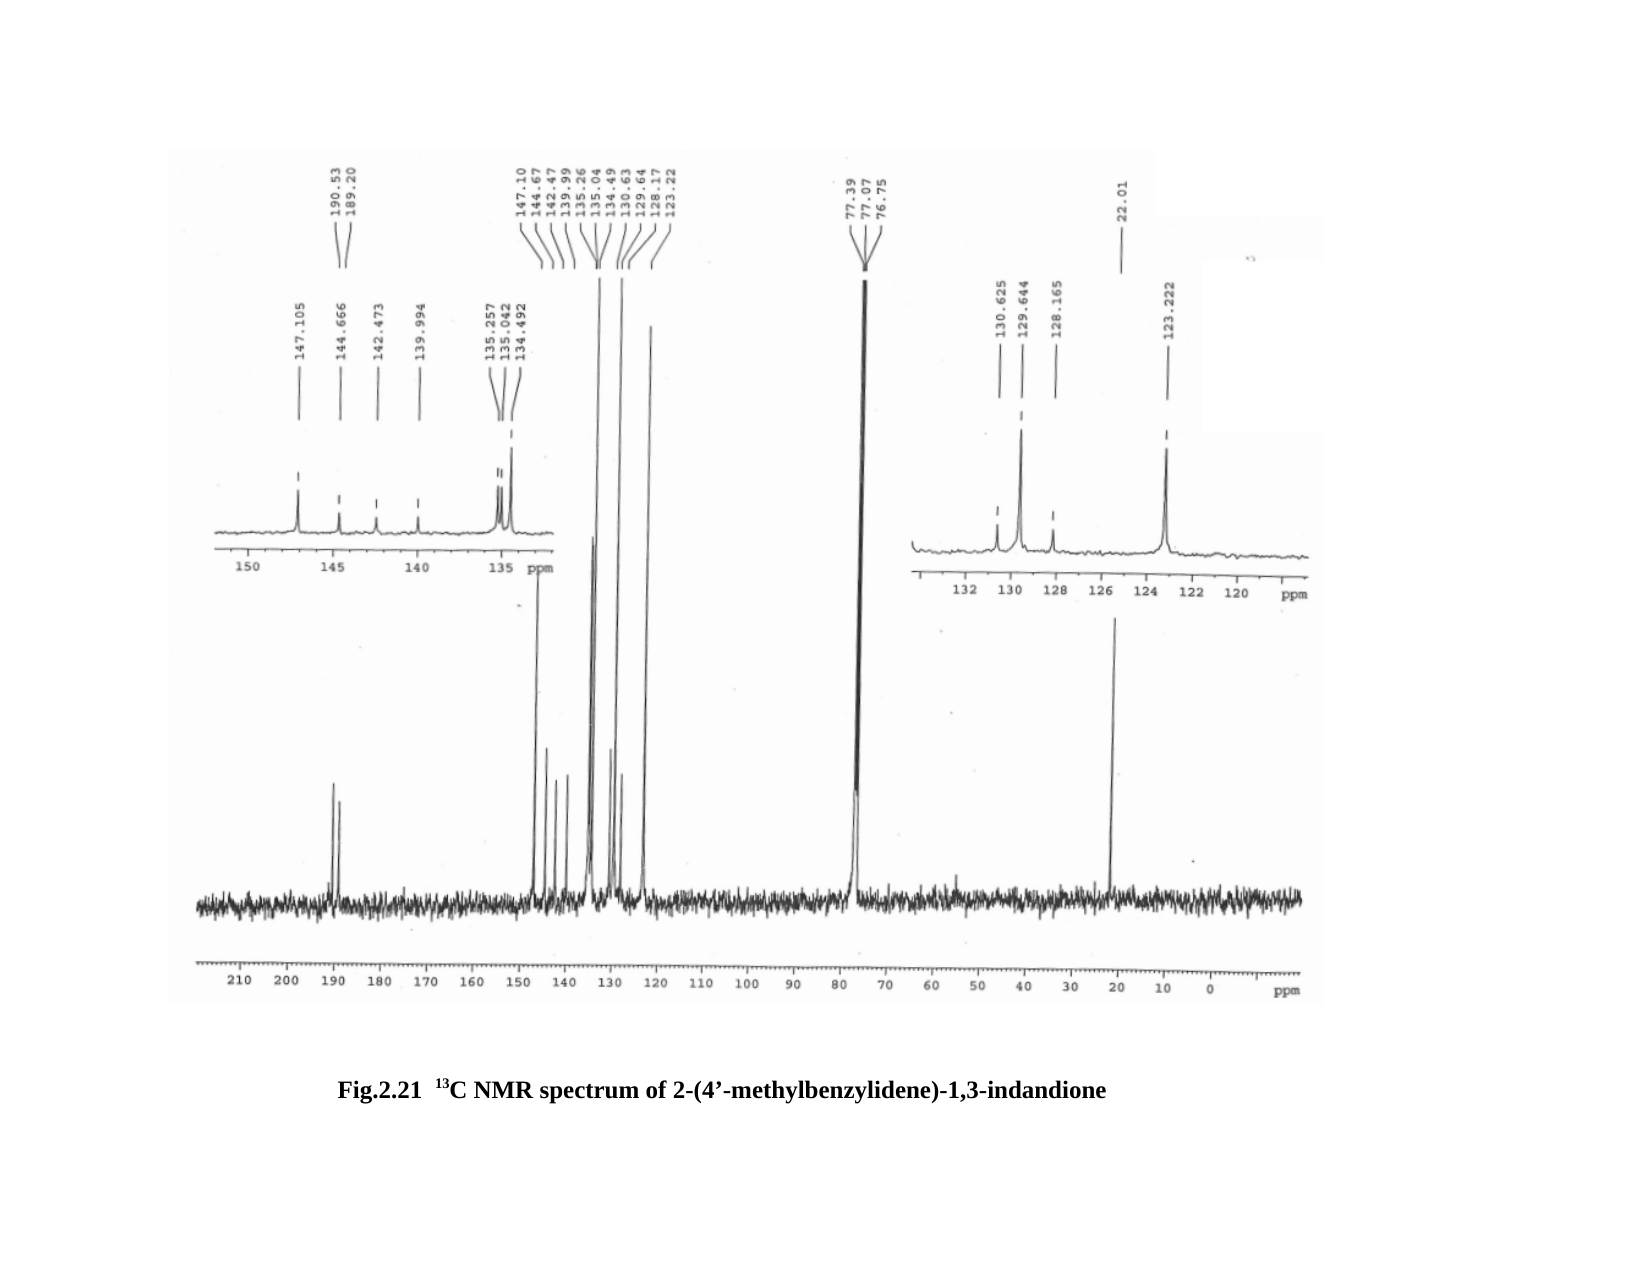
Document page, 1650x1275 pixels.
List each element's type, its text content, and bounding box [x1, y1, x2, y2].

text Fig.2.21 13C NMR spectrum of 2-(4’-methylbenzylidene)-1,3-indandione [150, 1075, 1500, 1104]
picture [168, 150, 1324, 1004]
